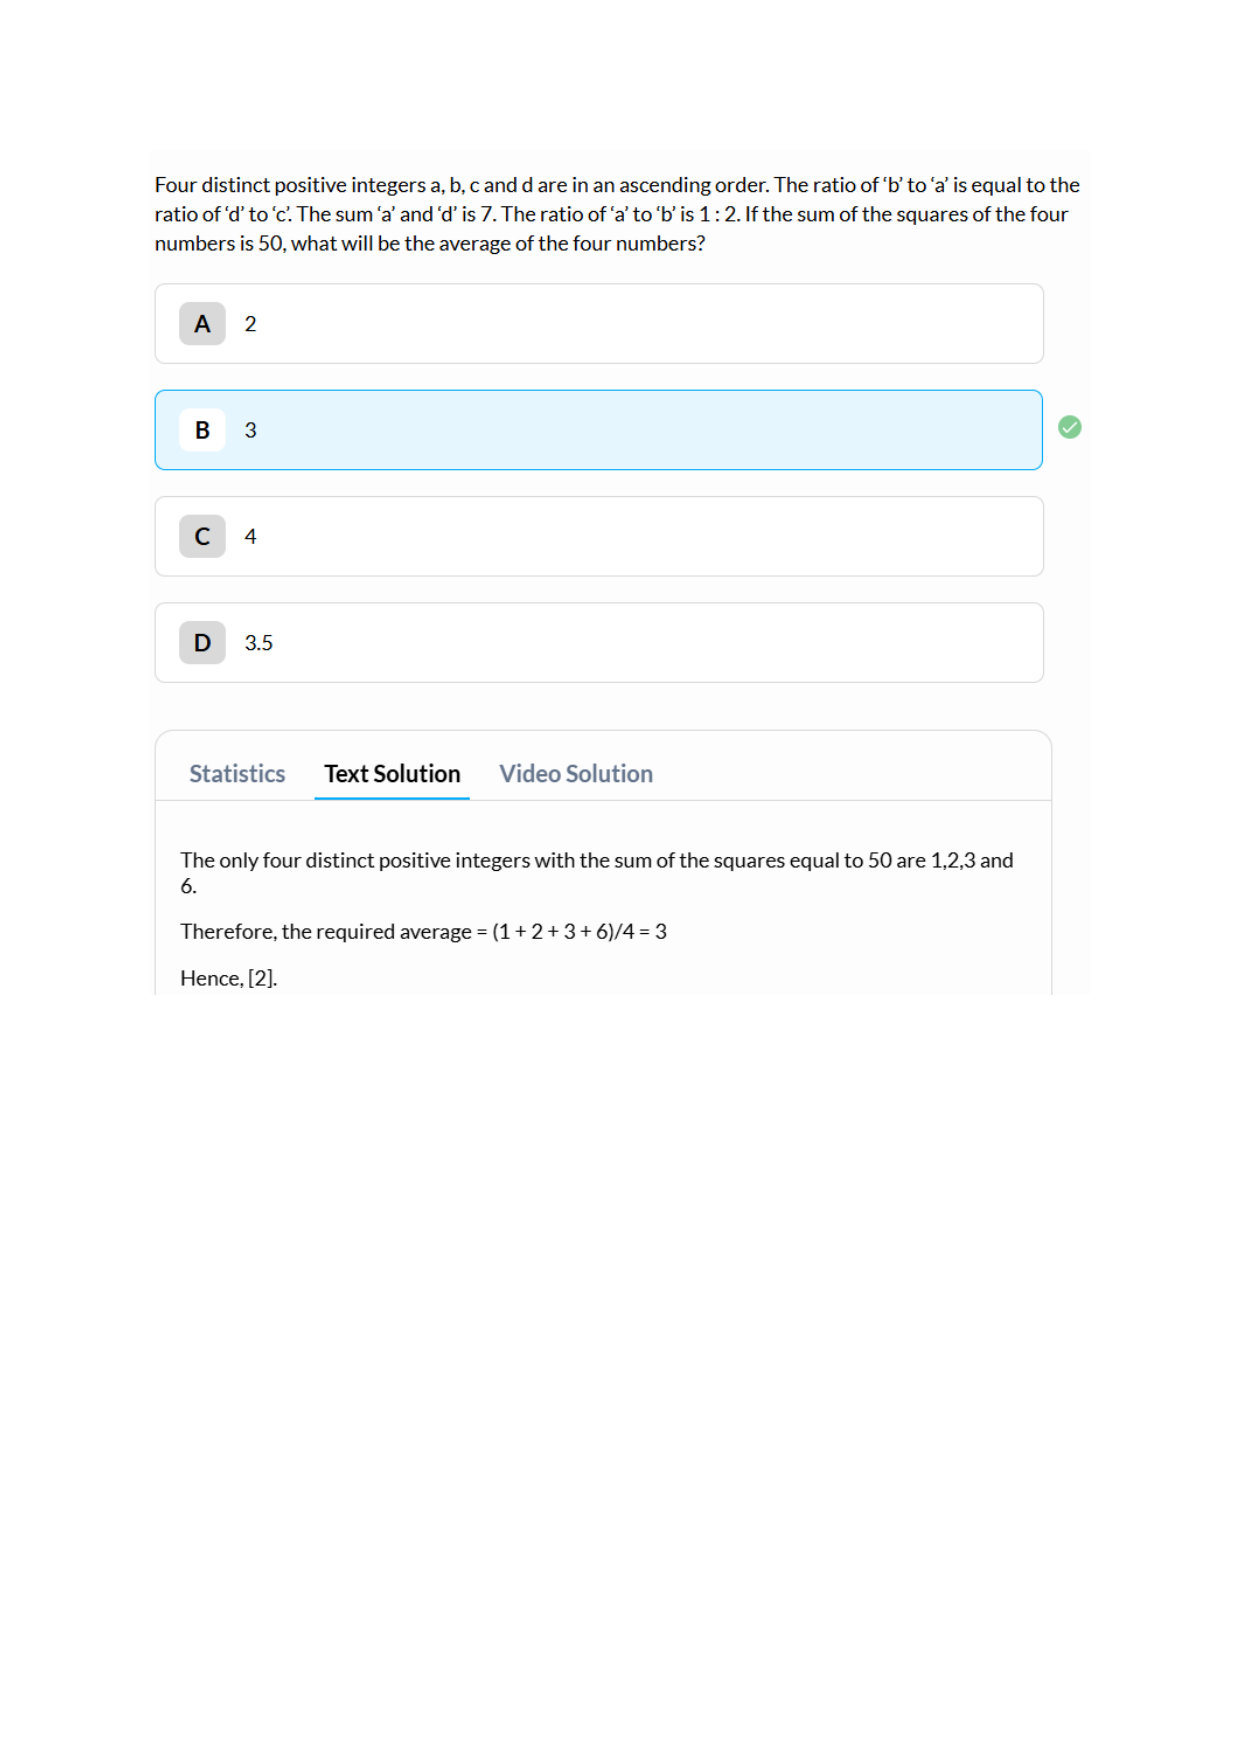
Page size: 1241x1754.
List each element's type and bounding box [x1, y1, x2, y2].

picture [150, 150, 1091, 995]
